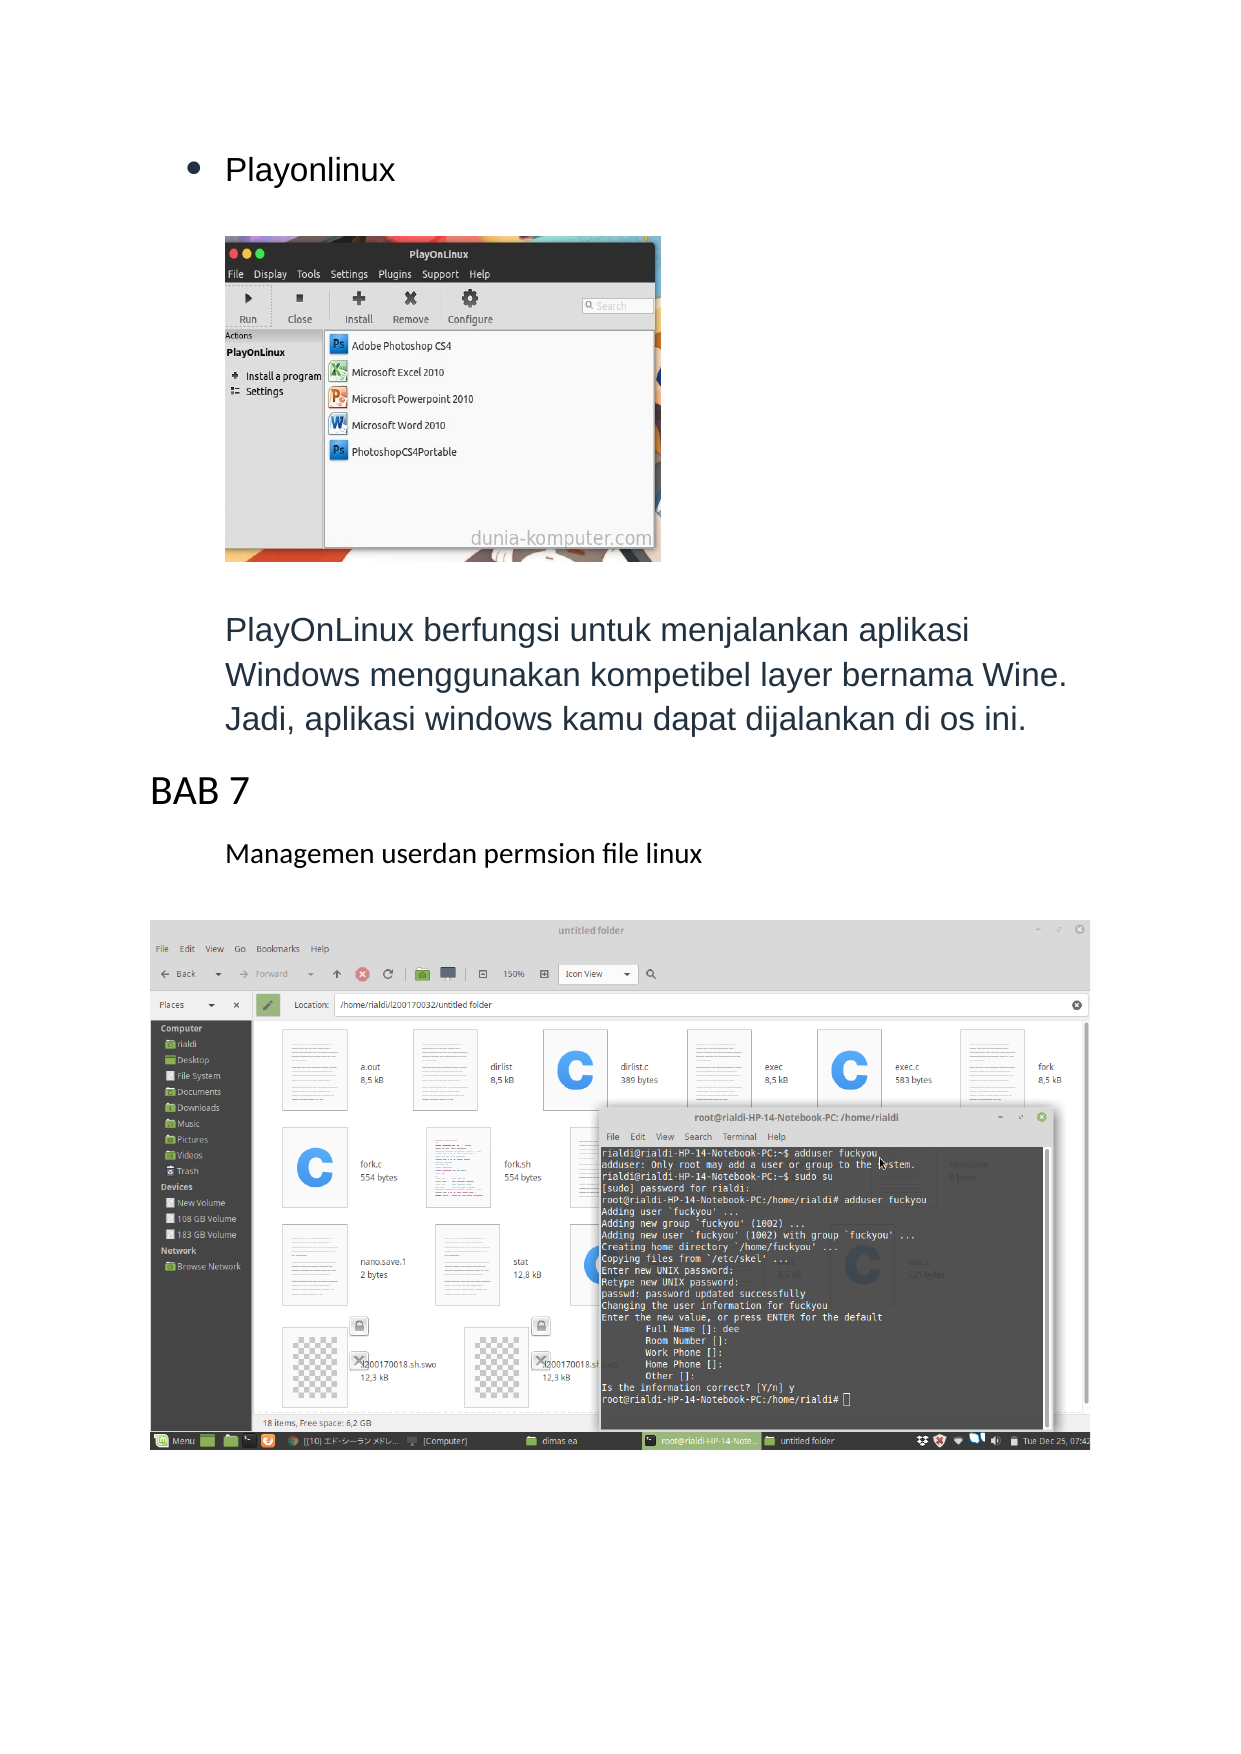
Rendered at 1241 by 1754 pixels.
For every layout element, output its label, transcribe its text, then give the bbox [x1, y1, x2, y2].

picture [225, 236, 661, 562]
text BAB 7 [150, 764, 1090, 814]
text Managemen userdan permsion file linux [150, 835, 1090, 871]
picture [150, 920, 1091, 1450]
list Playonlinux [187, 150, 1090, 189]
list PlayOnLinux berfungsi untuk menjalankan aplikasi Windows menggunakan kompetibel layer bernama Wine. Jadi, aplikasi windows kamu dapat dijalankan di os ini. [225, 610, 1090, 737]
